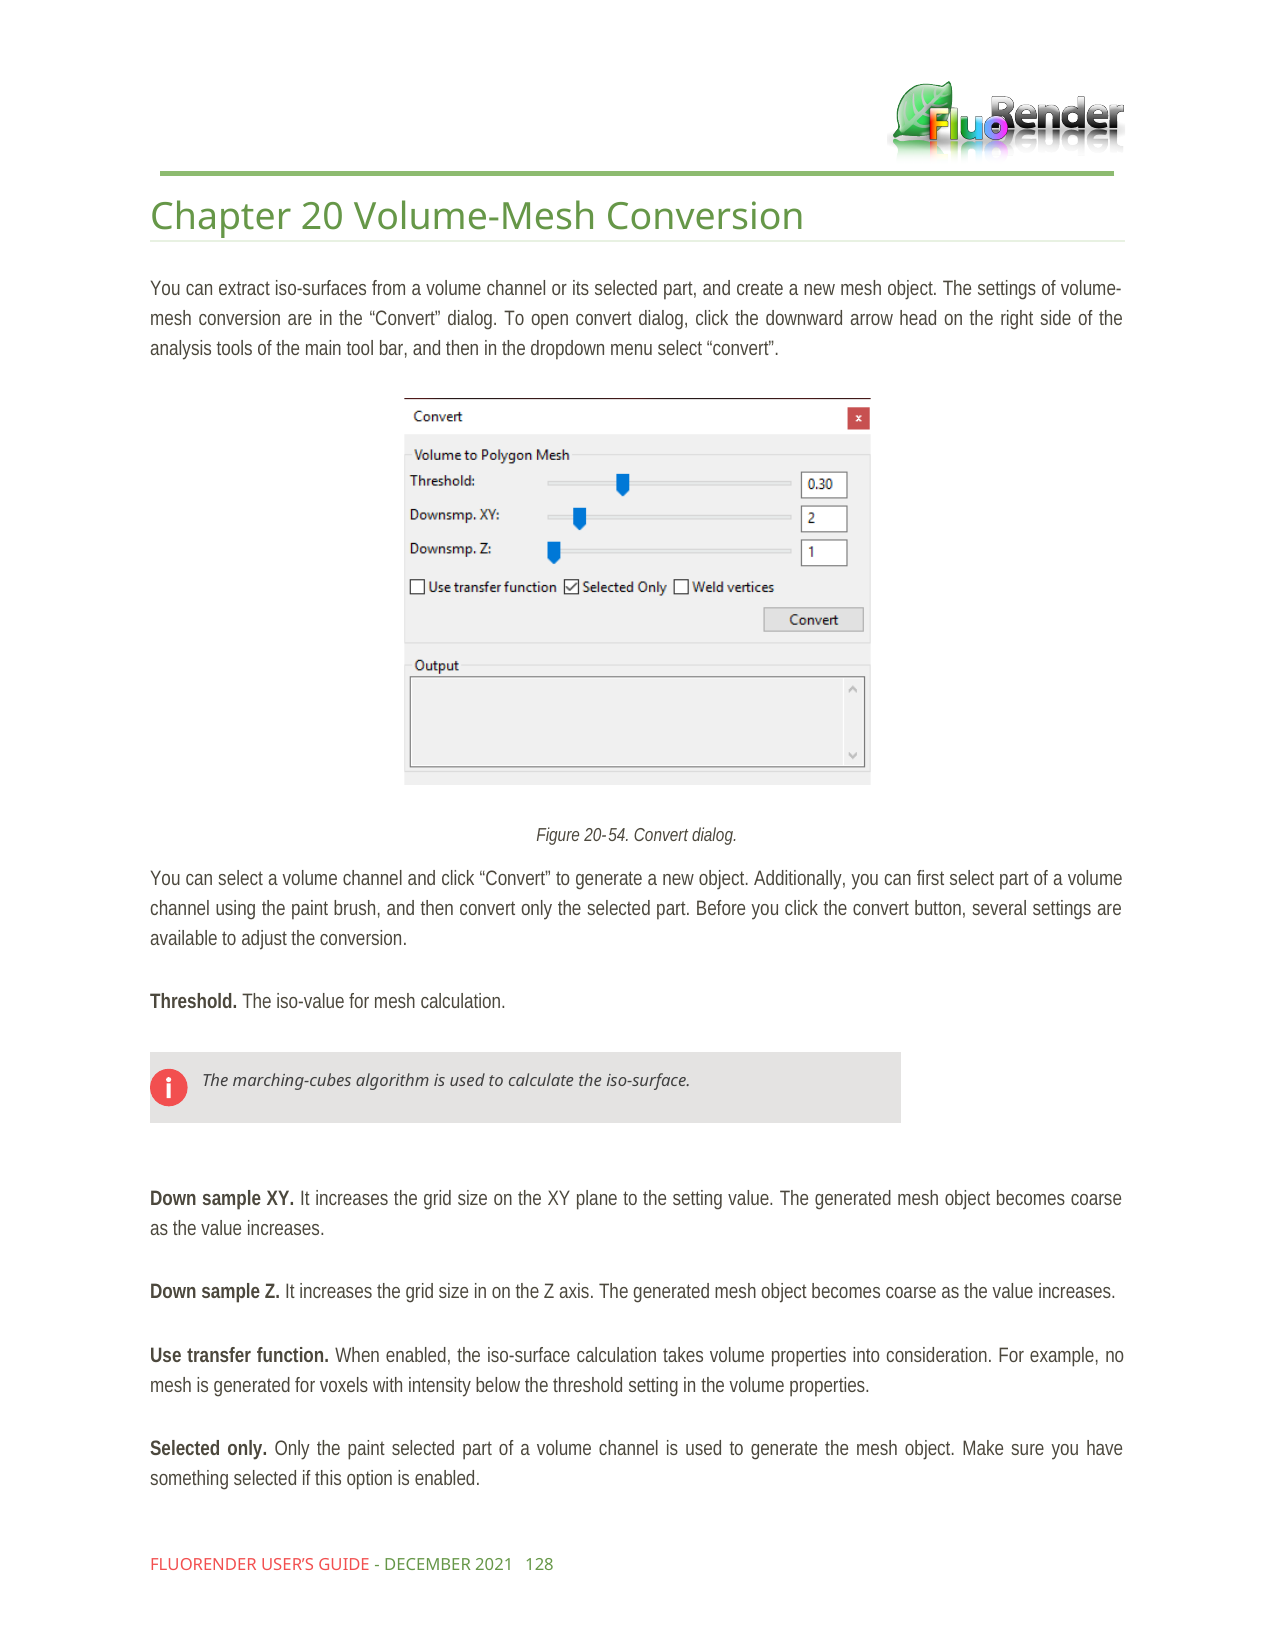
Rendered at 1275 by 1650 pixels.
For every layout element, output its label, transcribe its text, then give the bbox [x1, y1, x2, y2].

picture [887, 75, 1125, 165]
text Use transfer function. When enabled, the iso-surface calculation takes volume properties into consideration. For example, no mesh is generated for voxels with intensity below the threshold setting in the volume properties. [150, 1343, 1125, 1396]
text You can extract iso-surfaces from a volume channel or its selected part, and create a new mesh object. The settings of volume-mesh conversion are in the “Convert” dialog. To open convert dialog, click the downward arrow head on the right side of the analysis tools of the main tool bar, and then in the dropdown menu select “convert”. [150, 276, 1125, 359]
text Selected only. Only the paint selected part of a volume channel is used to generate the mesh object. Make sure you have something selected if this option is enabled. [150, 1436, 1125, 1489]
text Down sample Z. It increases the grid size in on the Z axis. The generated mesh object becomes coarse as the value increases. [150, 1279, 1125, 1303]
text Threshold. The iso-value for mesh calculation. [150, 989, 1125, 1013]
text Down sample XY. It increases the grid size on the XY plane to the setting value. The generated mesh object becomes coarse as the value increases. [150, 1186, 1125, 1240]
text You can select a volume channel and click “Convert” to generate a new object. Additionally, you can first select part of a volume channel using the paint brush, and then convert only the selected part. Before you click the convert button, several settings are available to adjust the conversion. [150, 866, 1125, 949]
picture [404, 398, 871, 785]
subtitle Volume-Mesh Conversion [150, 189, 1125, 240]
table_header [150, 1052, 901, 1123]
